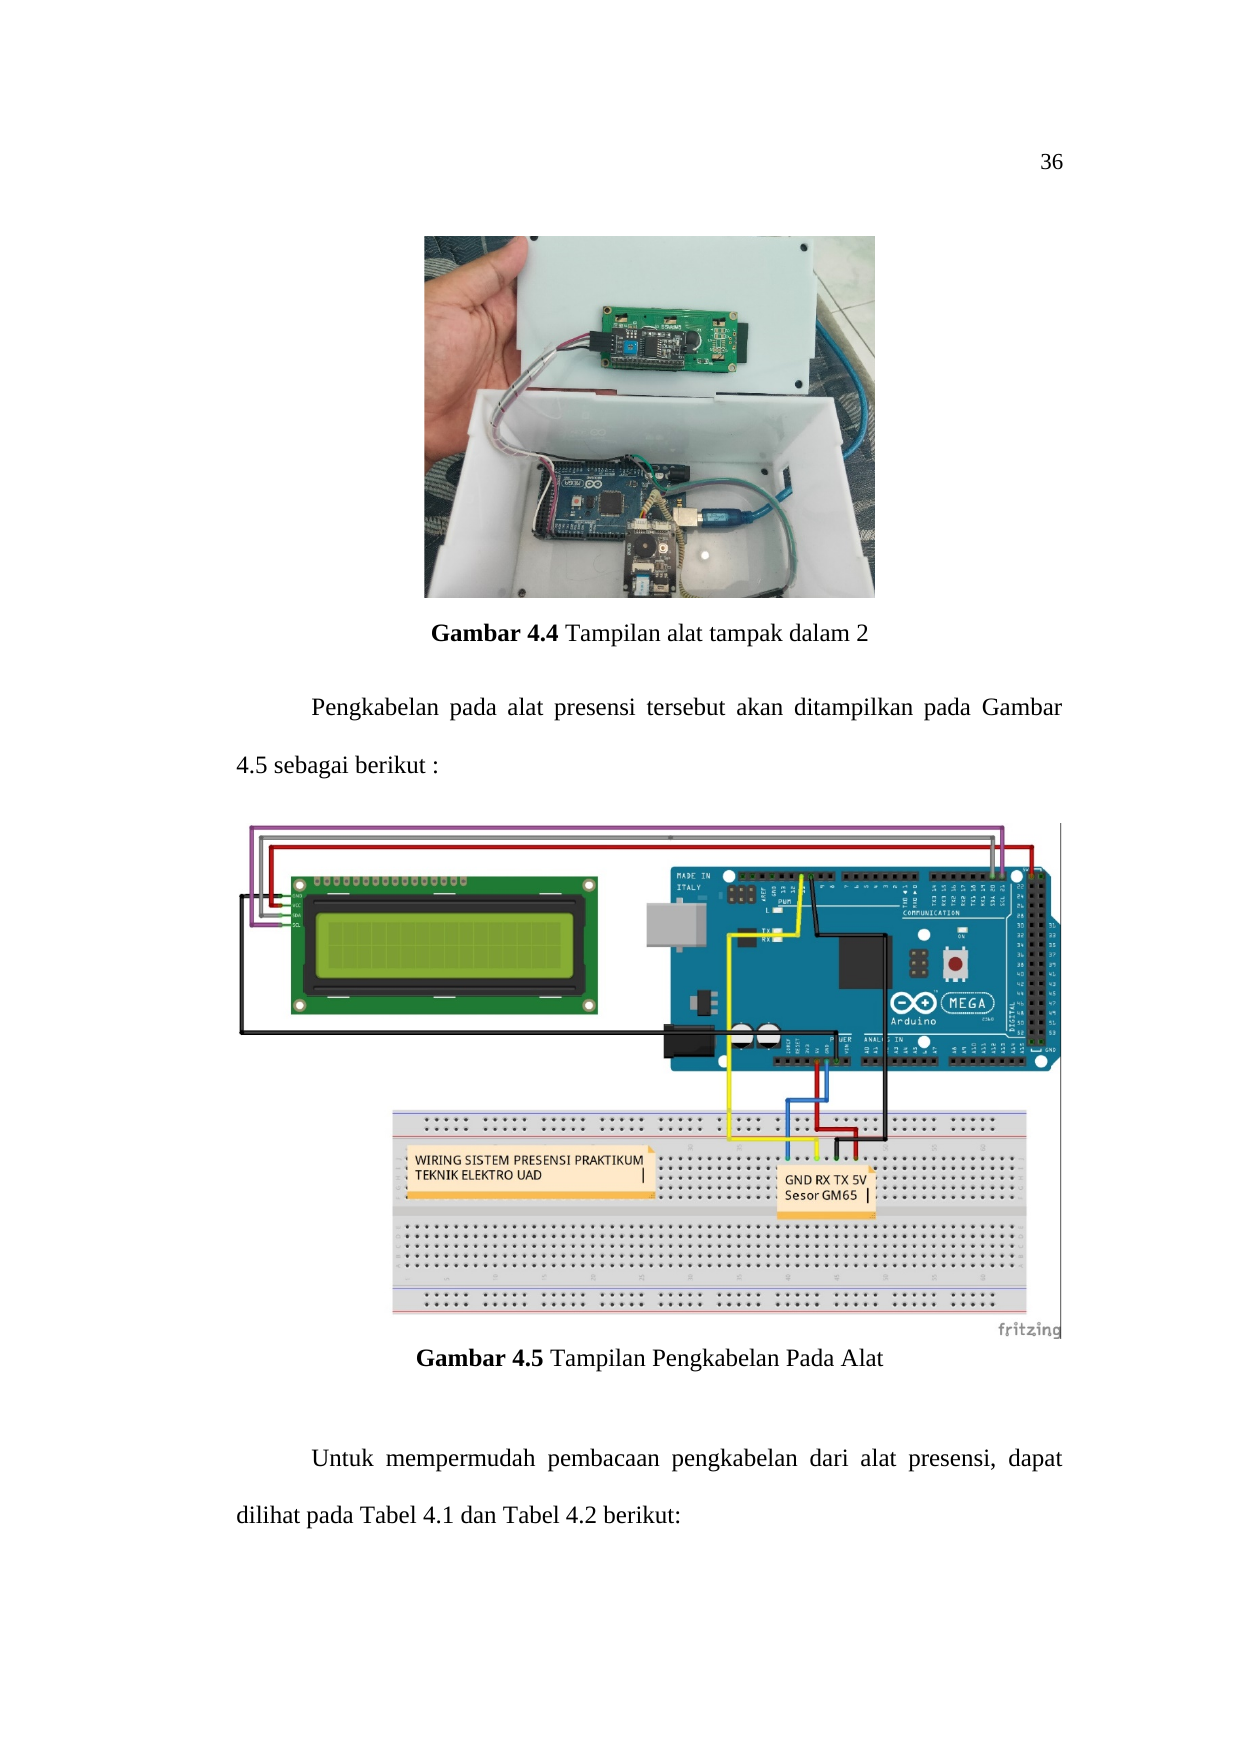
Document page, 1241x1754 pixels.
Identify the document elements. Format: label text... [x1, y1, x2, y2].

picture [424, 236, 875, 598]
picture [237, 823, 1062, 1339]
text Gambar 4.4 Tampilan alat tampak dalam 2 [236, 618, 1063, 647]
text Pengkabelan pada alat presensi tersebut akan ditampilkan pada Gambar 4.5 sebagai berikut : [236, 692, 1063, 778]
text Untuk mempermudah pembacaan pengkabelan dari alat presensi, dapat dilihat pada Tabel 4.1 dan Tabel 4.2 berikut: [236, 1443, 1063, 1529]
